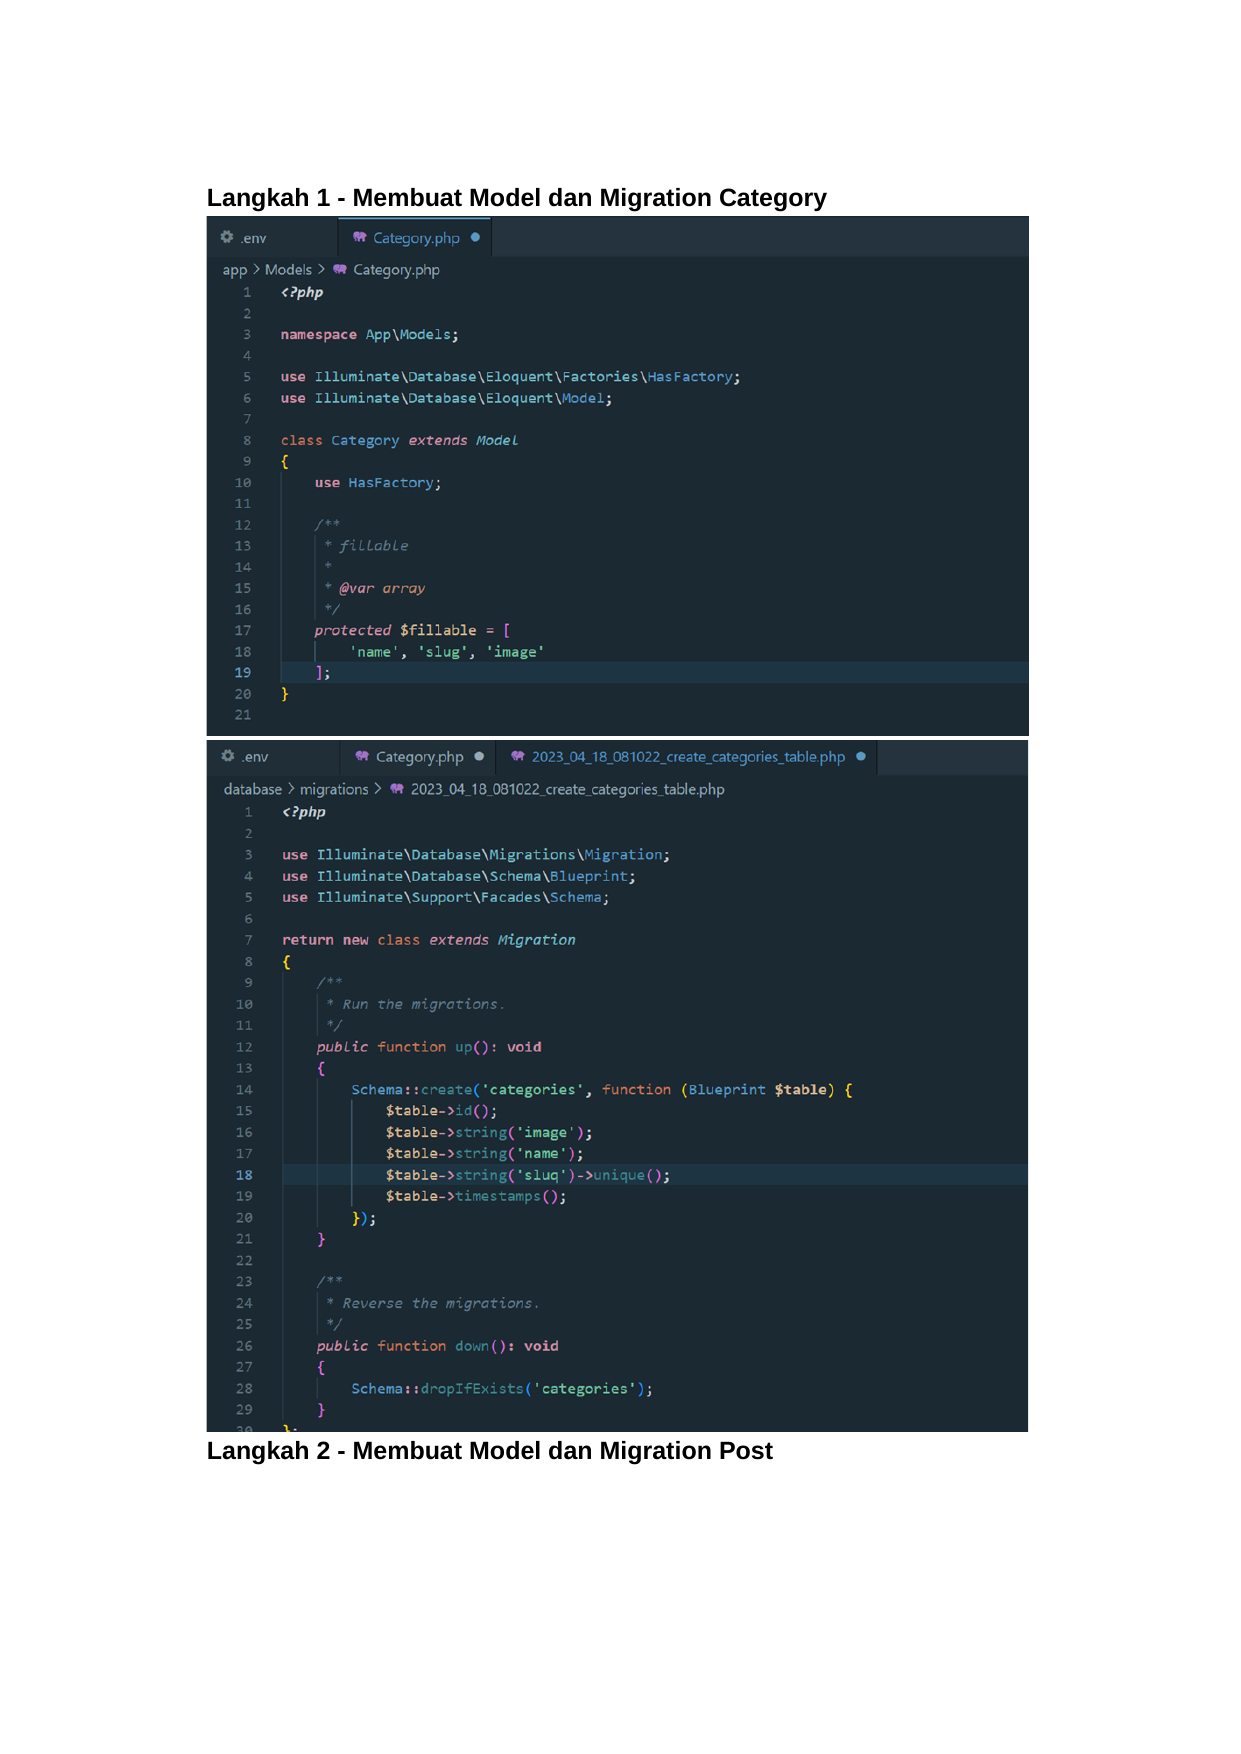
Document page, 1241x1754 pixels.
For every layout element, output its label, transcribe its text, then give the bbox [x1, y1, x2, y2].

text Langkah 2 - Membuat Model dan Migration Post [207, 1436, 1090, 1464]
picture [206, 216, 1029, 736]
picture [206, 740, 1029, 1432]
text Langkah 1 - Membuat Model dan Migration Category [207, 183, 1090, 212]
